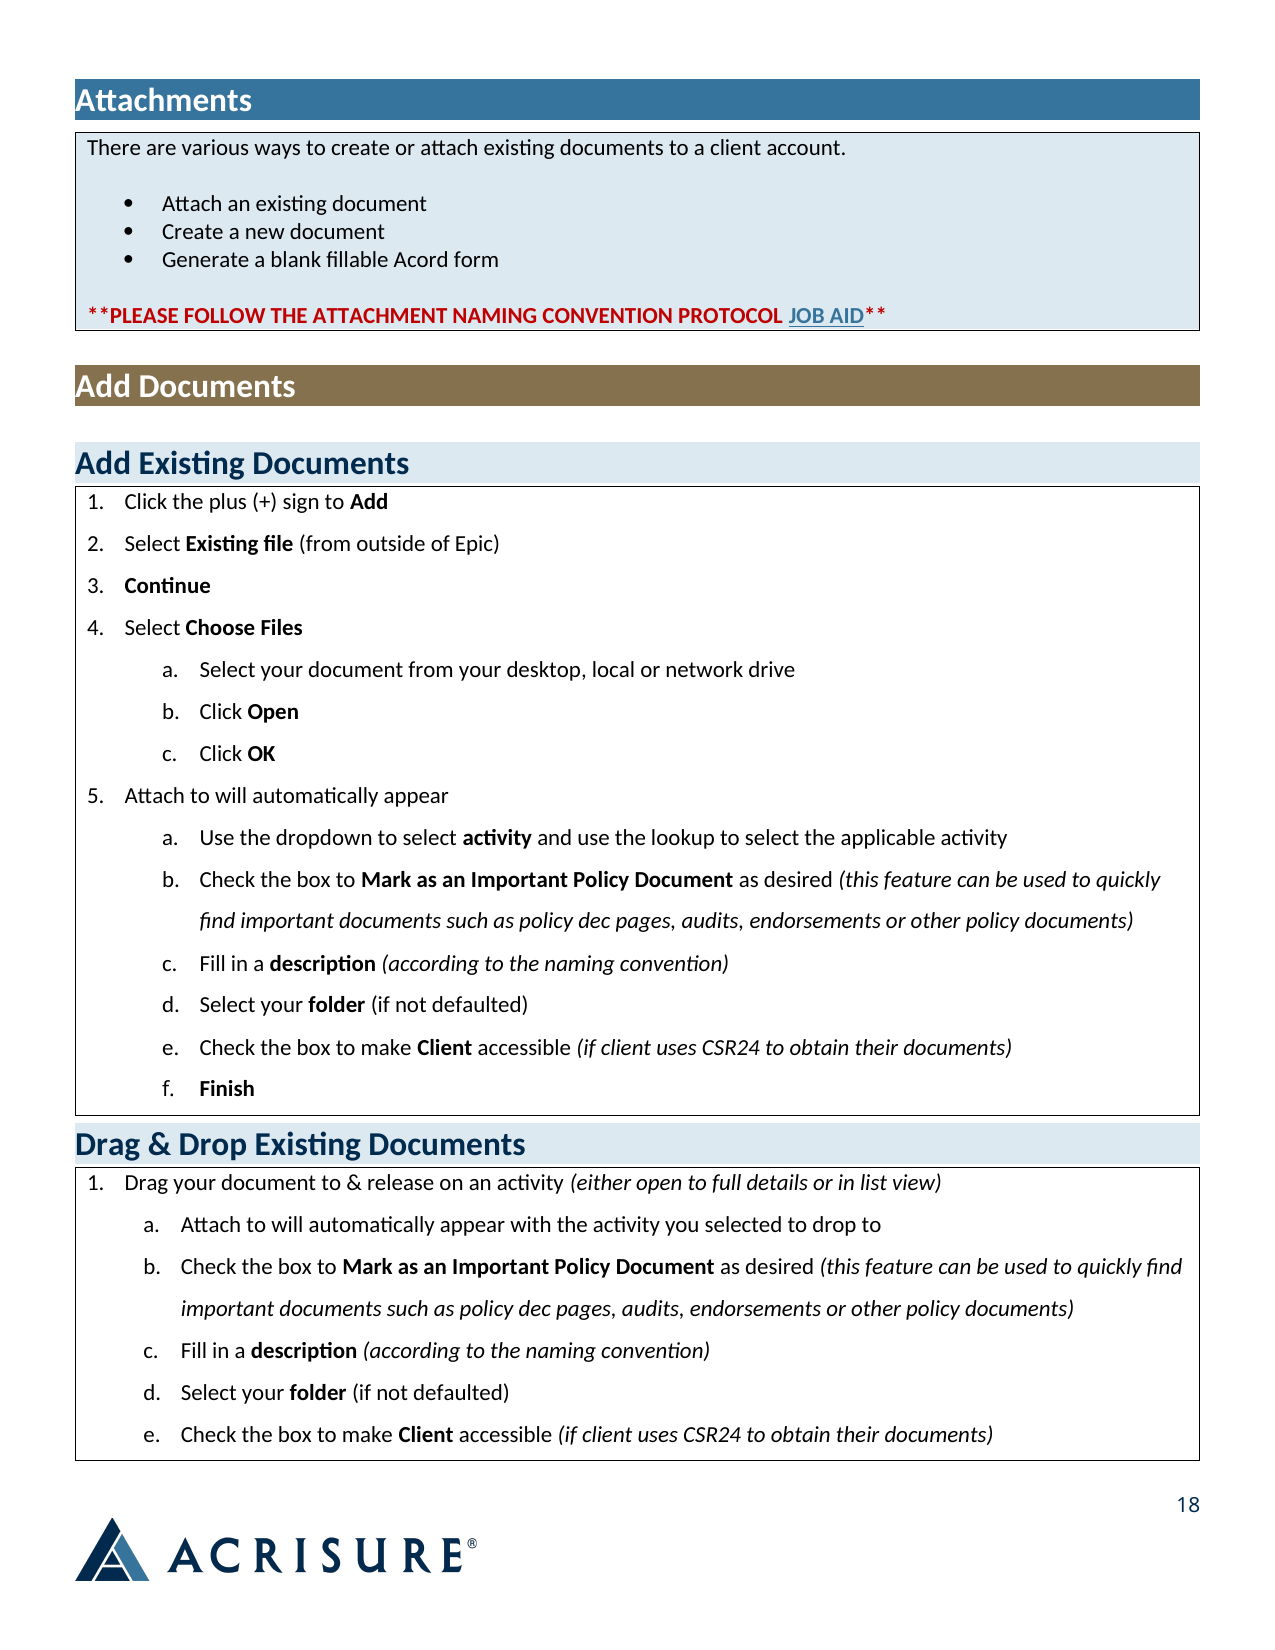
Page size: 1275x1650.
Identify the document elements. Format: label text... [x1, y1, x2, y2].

subtitle Add Documents [75, 365, 1200, 406]
table_header Click the plus (+) sign to Add Select Existing file (from outside of Epic) Continue Select Choose Files Select your document from your desktop, local or network drive Click Open Click OK Attach to will automatically appear Use the dropdown to select activity and use the lookup to select the applicable activity Check the box to Mark as an Important Policy Document as desired (this feature can be used to quickly find important documents such as policy dec pages, audits, endorsements or other policy documents) Fill in a description (according to the naming convention) Select your folder (if not defaulted) Check the box to make Client accessible (if client uses CSR24 to obtain their documents) Finish [76, 487, 1199, 1115]
picture [75, 1518, 477, 1581]
subtitle Attachments [75, 79, 1200, 120]
table_header There are various ways to create or attach existing documents to a client account. Attach an existing document Create a new document Generate a blank fillable Acord form **PLEASE FOLLOW THE ATTACHMENT NAMING CONVENTION PROTOCOL JOB AID** [76, 133, 1199, 329]
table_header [76, 1168, 1199, 1460]
subtitle Add Existing Documents [75, 442, 1200, 483]
subtitle Drag & Drop Existing Documents [75, 1123, 1200, 1164]
